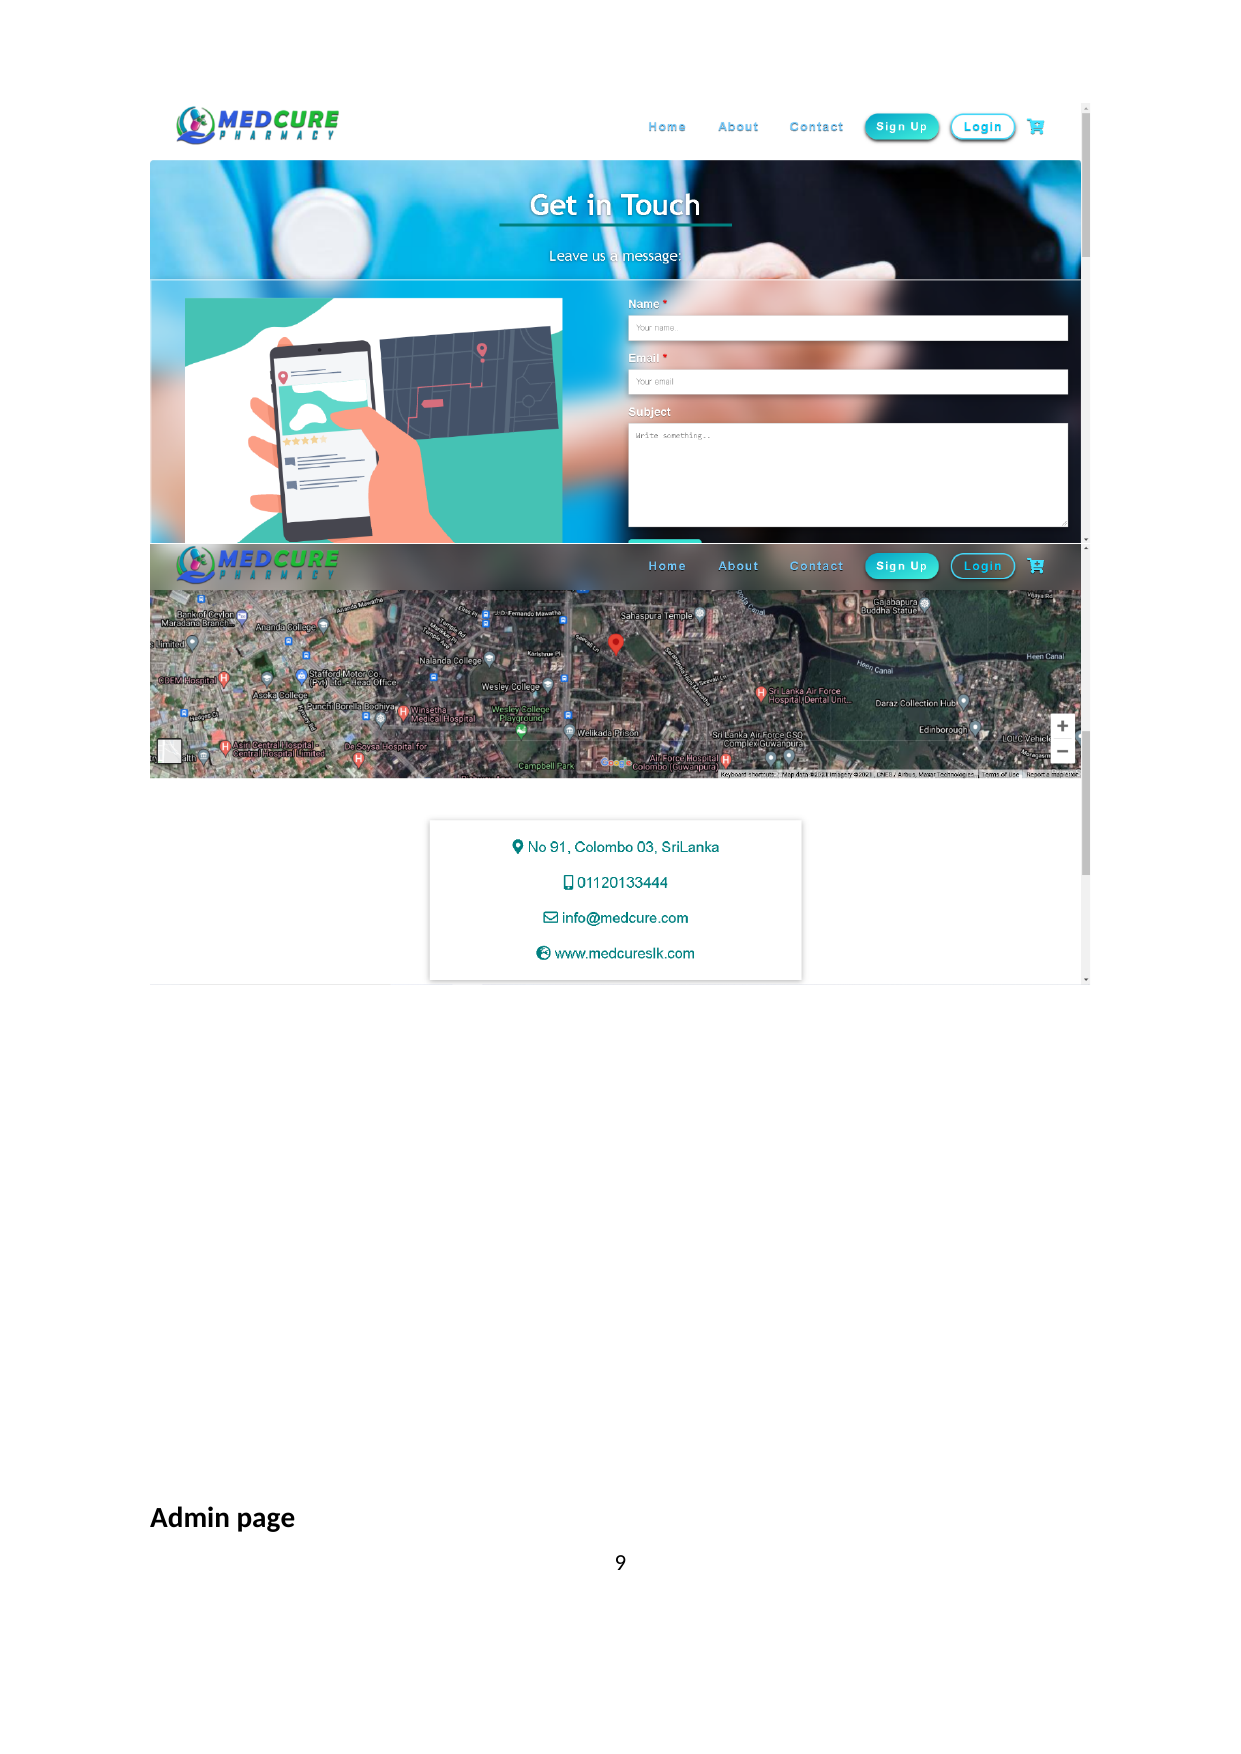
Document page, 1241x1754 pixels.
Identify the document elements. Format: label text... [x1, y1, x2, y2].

picture [150, 544, 1091, 985]
picture [150, 103, 1091, 543]
text Admin page [150, 1499, 1090, 1535]
